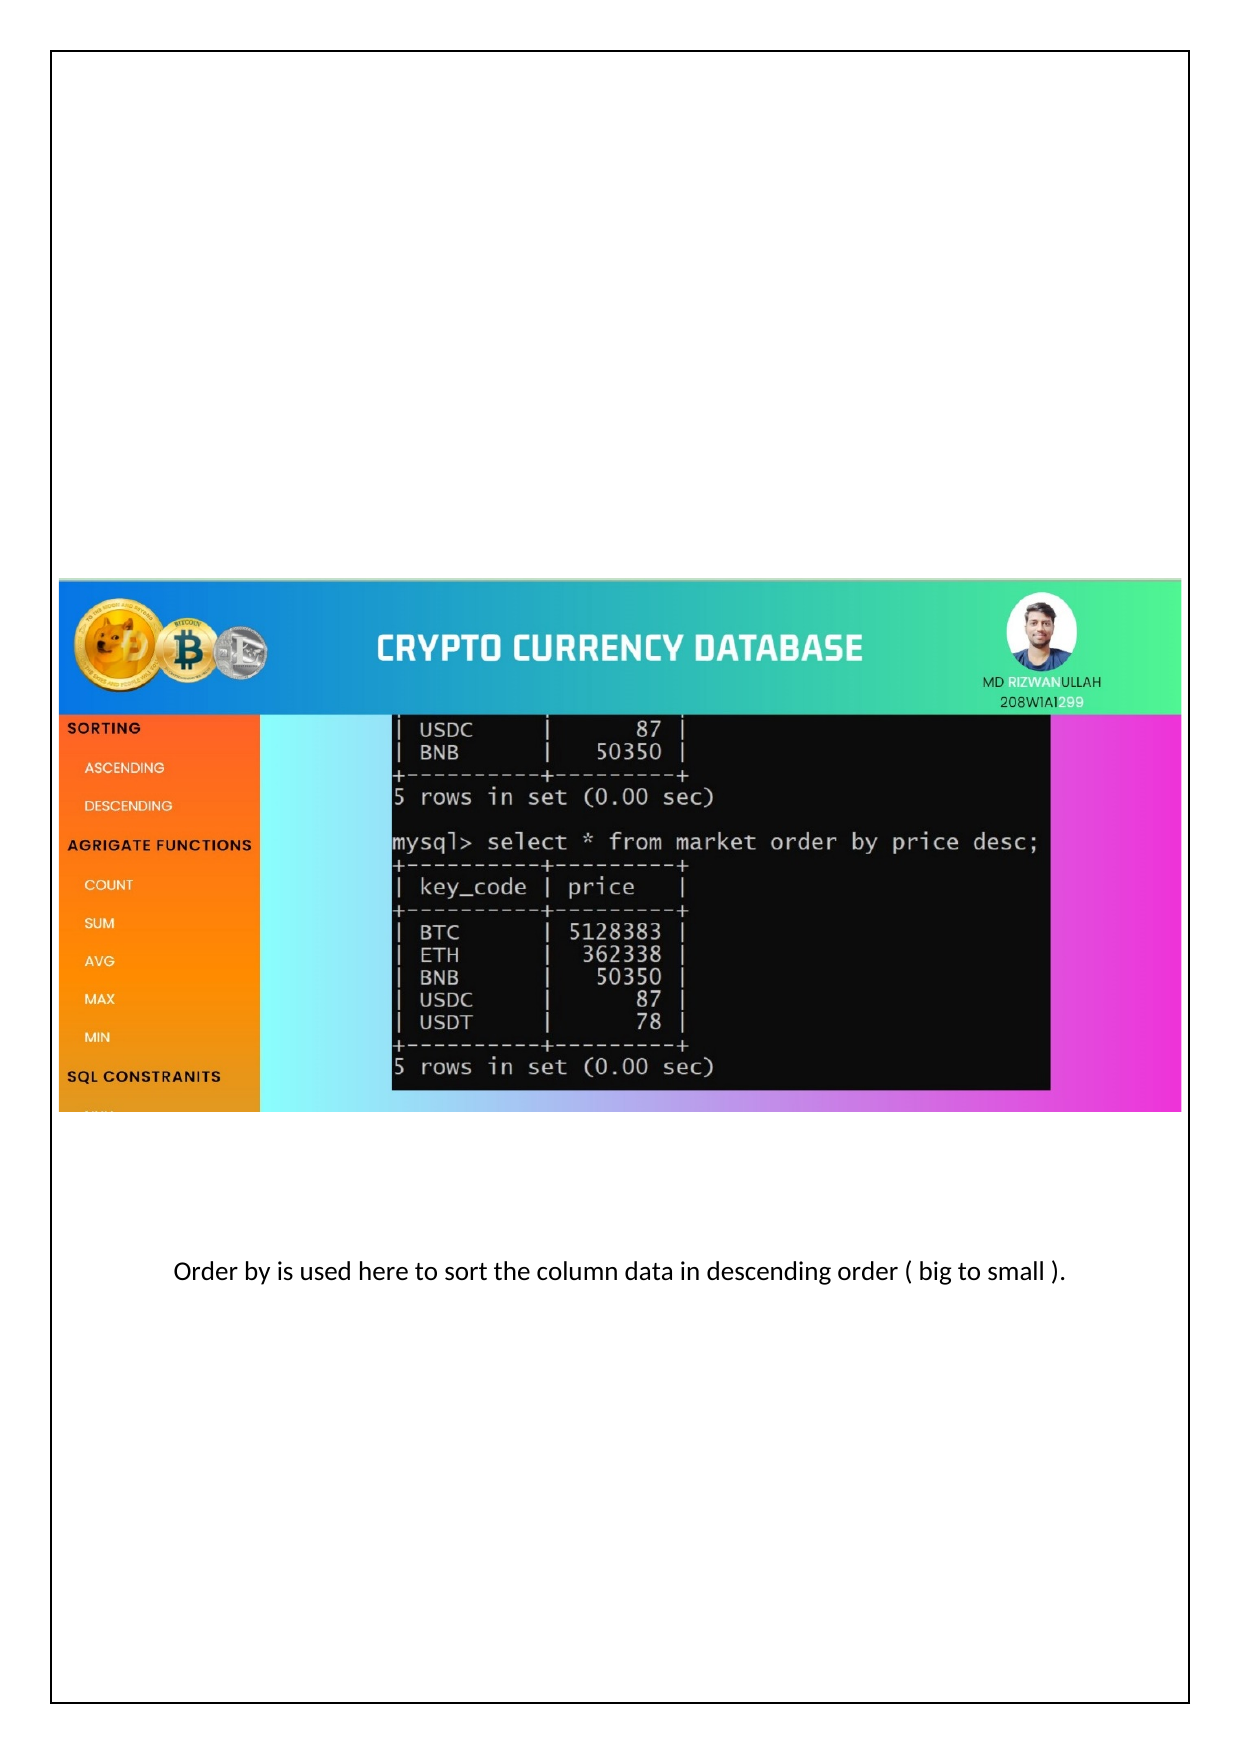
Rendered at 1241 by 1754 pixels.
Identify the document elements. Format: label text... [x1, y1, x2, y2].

text Order by is used here to sort the column data in descending order ( big to small ). [150, 1254, 1090, 1287]
picture [58, 578, 1182, 1112]
